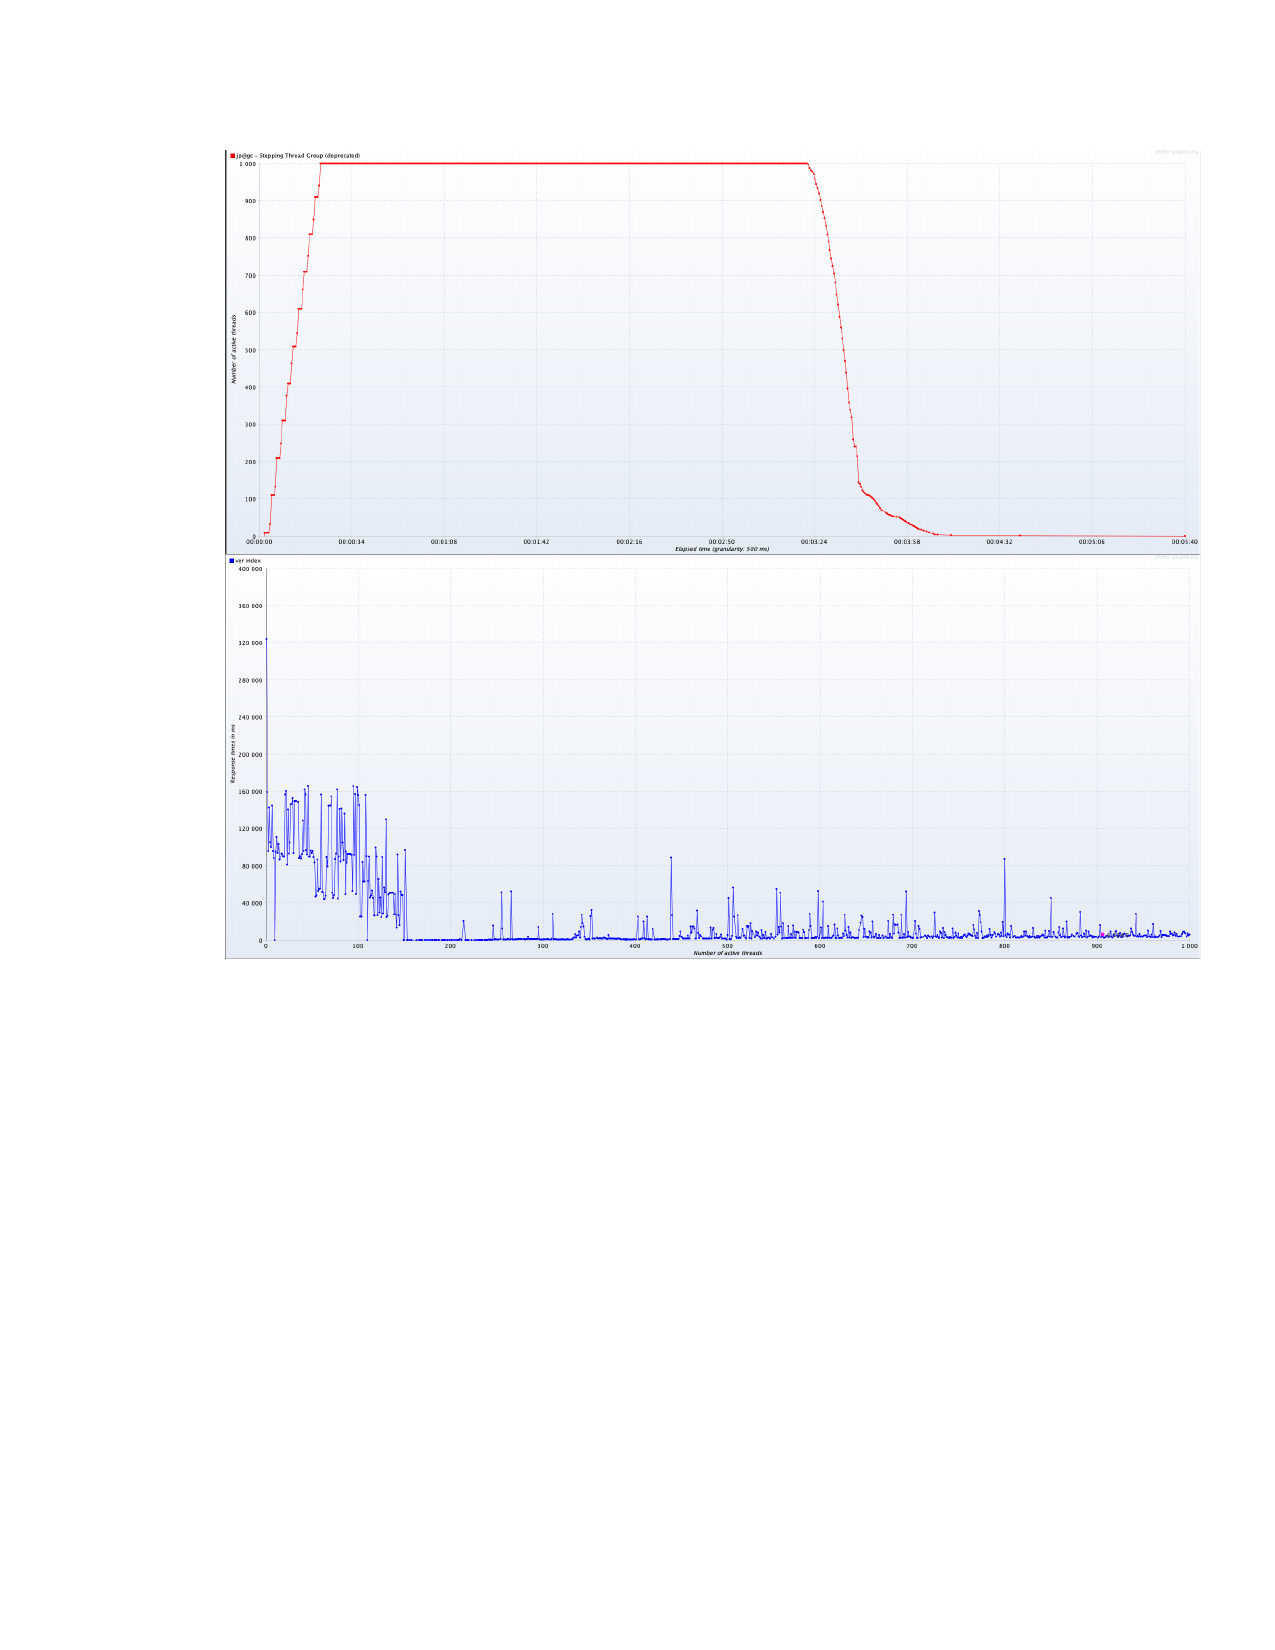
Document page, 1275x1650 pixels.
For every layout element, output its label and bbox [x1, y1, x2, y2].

picture [225, 150, 1200, 959]
